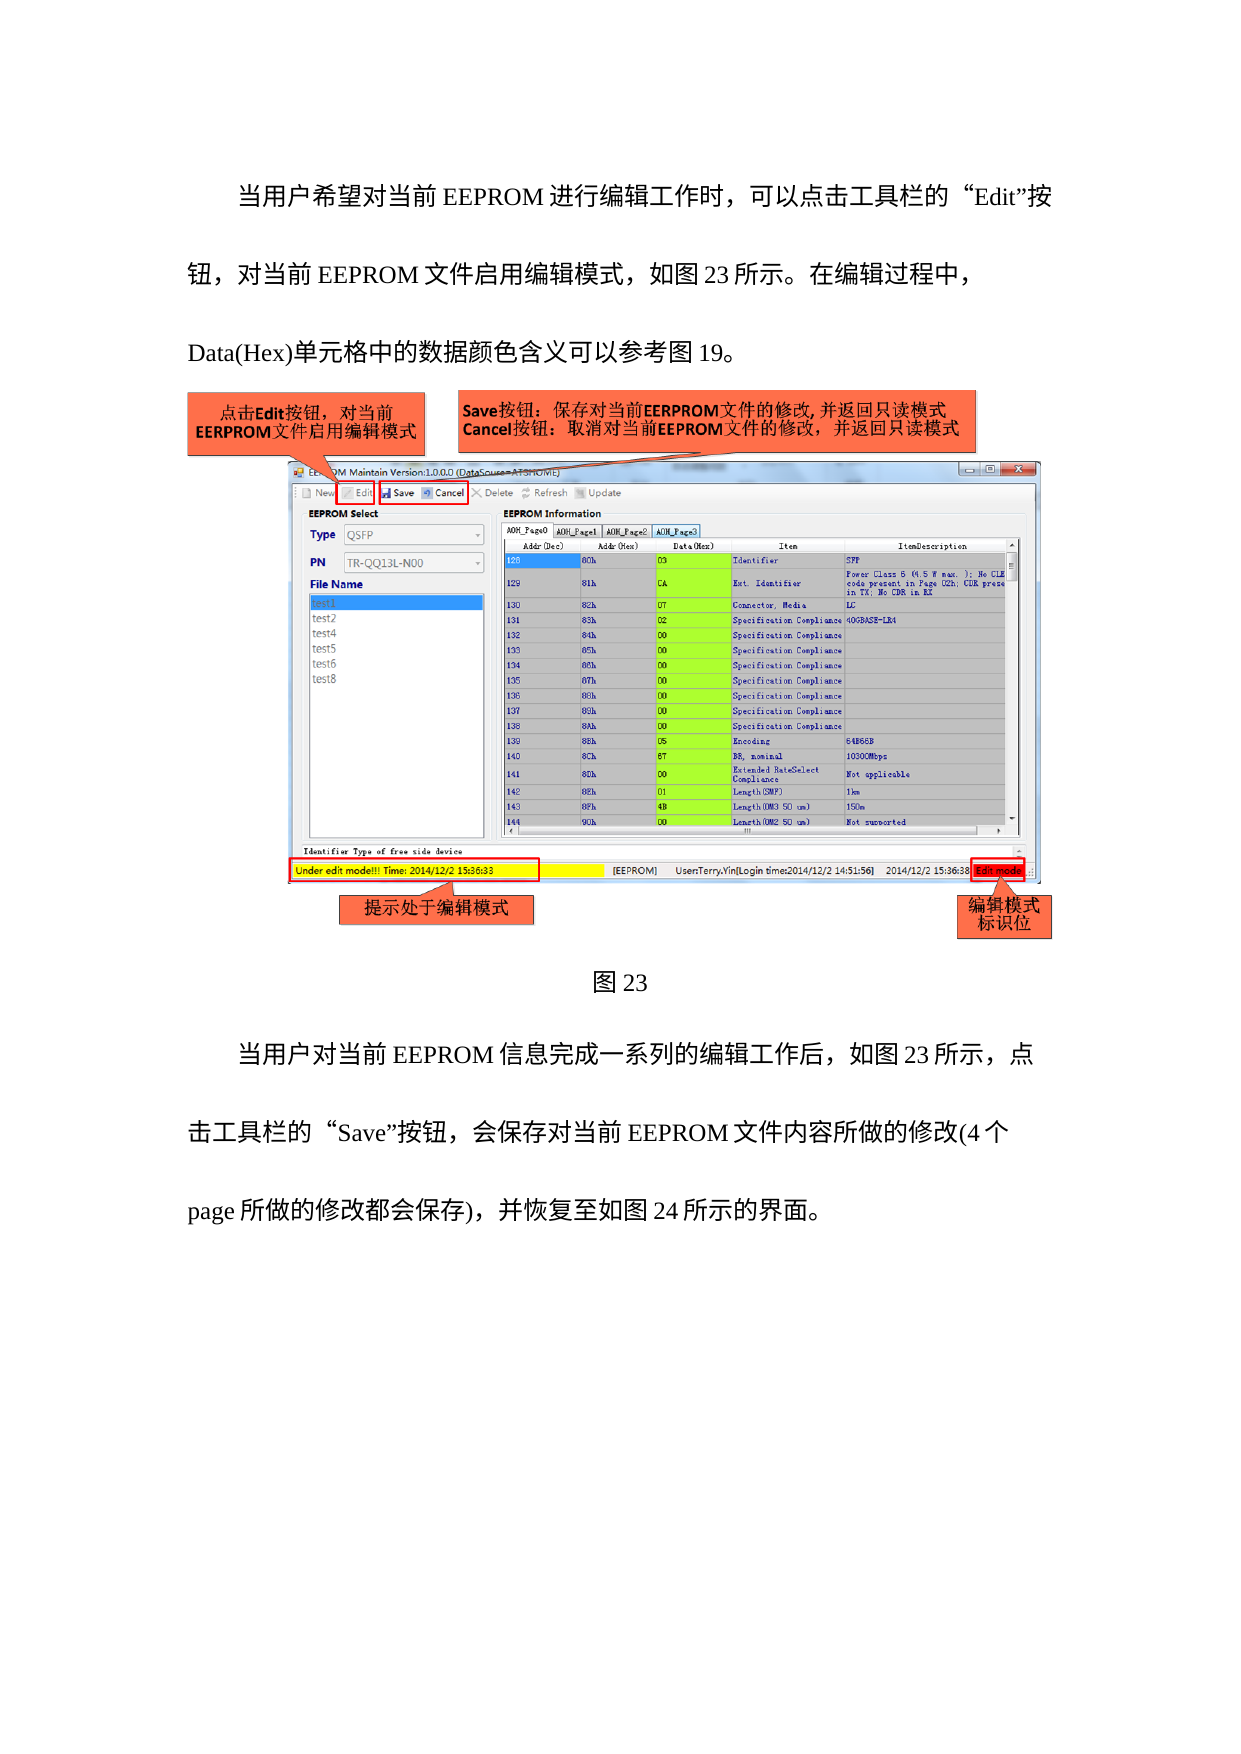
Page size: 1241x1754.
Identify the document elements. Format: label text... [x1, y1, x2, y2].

text 当用户希望对当前EEPROM进行编辑工作时，可以点击工具栏的“Edit”按钮，对当前EEPROM文件启用编辑模式，如图23所示。在编辑过程中，Data(Hex)单元格中的数据颜色含义可以参考图19。 [187, 162, 1053, 383]
text 当用户对当前EEPROM信息完成一系列的编辑工作后，如图23所示，点击工具栏的“Save”按钮，会保存对当前EEPROM文件内容所做的修改(4个page所做的修改都会保存)，并恢复至如图24所示的界面。 [187, 1020, 1053, 1241]
text 图23 [187, 948, 1053, 1013]
picture [187, 390, 1053, 940]
